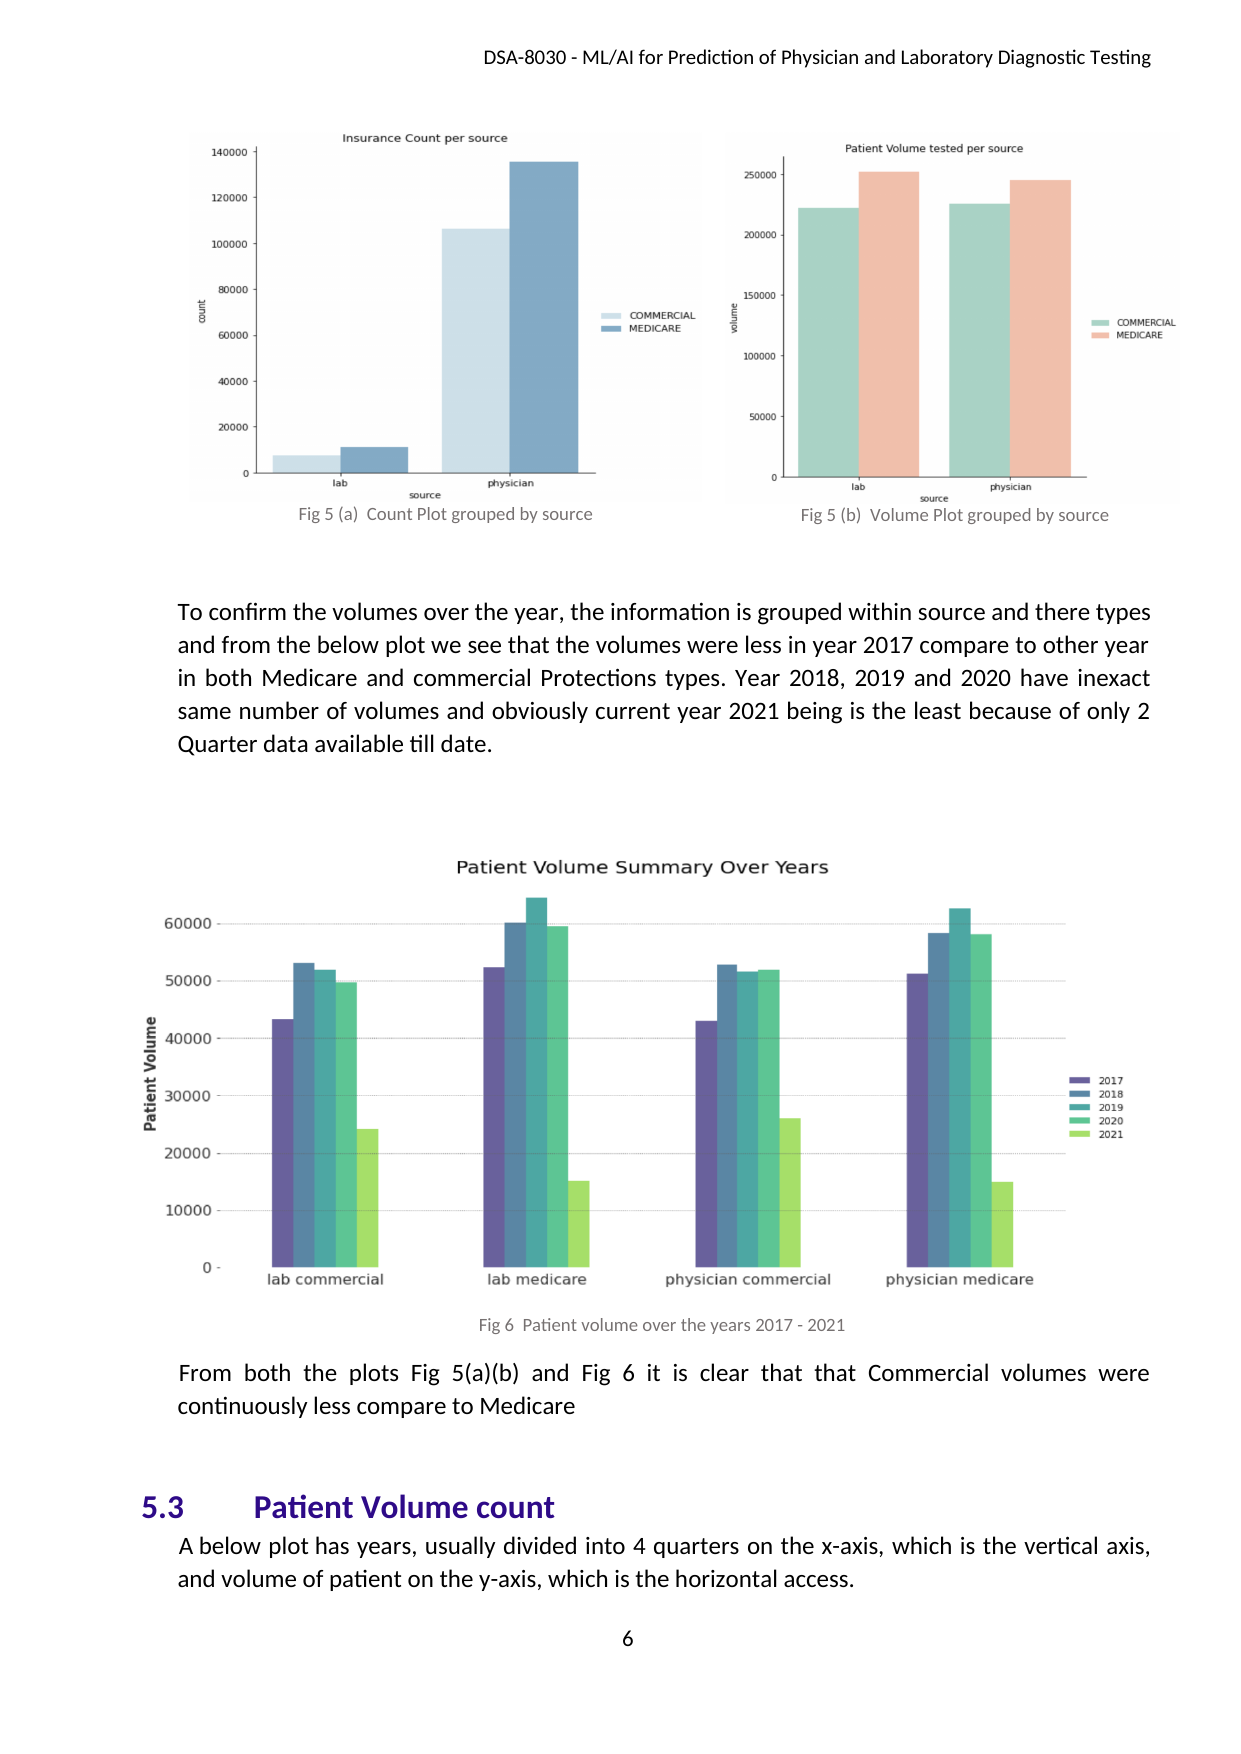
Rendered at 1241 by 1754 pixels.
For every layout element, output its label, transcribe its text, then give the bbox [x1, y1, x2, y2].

text To confirm the volumes over the year, the information is grouped within source and there types and from the below plot we see that the volumes were less in year 2017 compare to other year in both Medicare and commercial Protections types. Year 2018, 2019 and 2020 have inexact same number of volumes and obviously current year 2021 being is the least because of only 2 Quarter data available till date. [177, 596, 1152, 759]
table_header Fig 5 (b) Volume Plot grouped by source [714, 133, 1196, 547]
table_header Fig 5 (a) Count Plot grouped by source [177, 133, 714, 547]
text A below plot has years, usually divided into 4 quarters on the x-axis, which is the vertical axis, and volume of patient on the y-axis, which is the horizontal access. [177, 1530, 1152, 1594]
subtitle Patient Volume count [141, 1486, 1152, 1527]
text Fig 6 Patient volume over the years 2017 - 2021 [103, 1313, 1152, 1336]
picture [127, 857, 1129, 1295]
picture [725, 132, 1180, 504]
text From both the plots Fig 5(a)(b) and Fig 6 it is clear that that Commercial volumes were continuously less compare to Medicare [177, 1357, 1152, 1421]
picture [188, 132, 703, 502]
